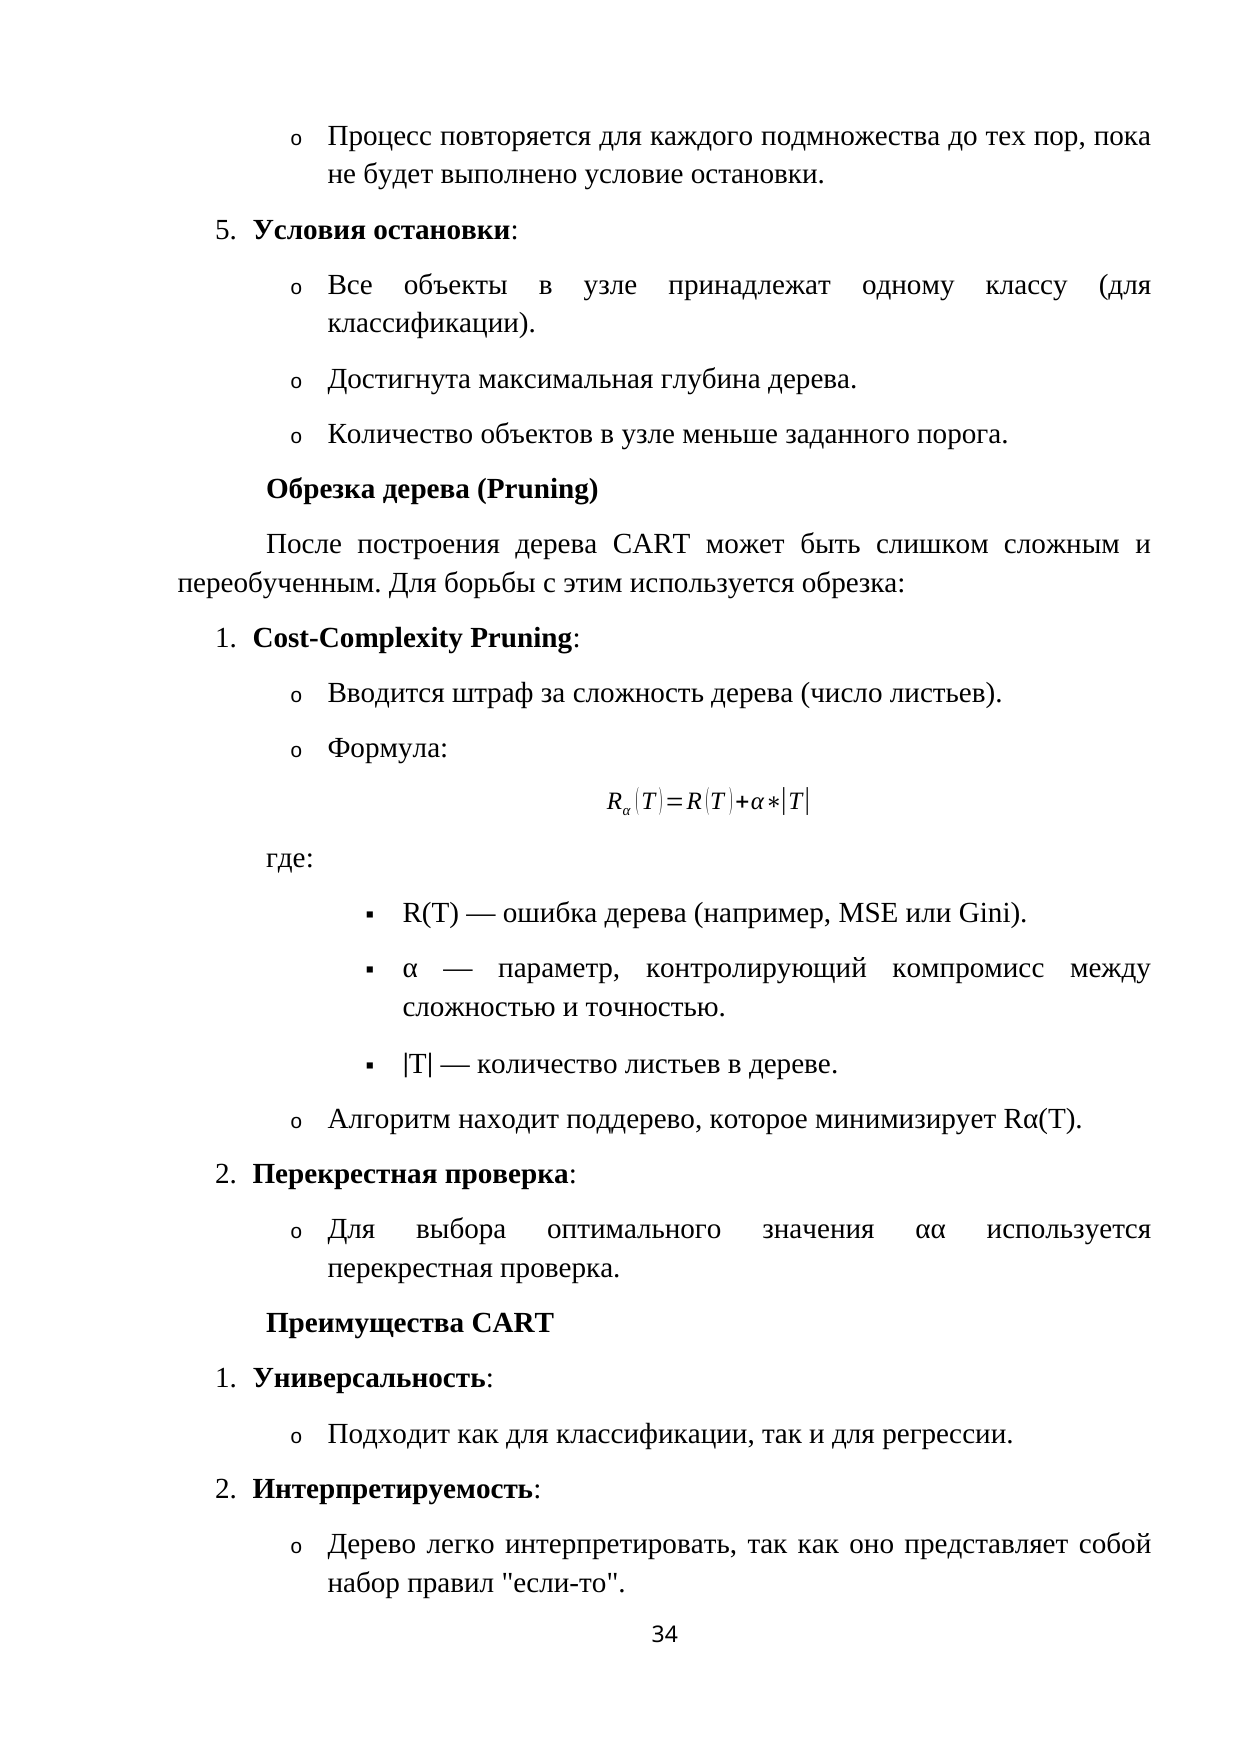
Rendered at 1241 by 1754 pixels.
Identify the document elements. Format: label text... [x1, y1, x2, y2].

list Cost-Complexity Pruning: [215, 620, 1152, 654]
list Интерпретируемость: [215, 1471, 1152, 1504]
list Количество объектов в узле меньше заданного порога. [290, 416, 1152, 449]
list R(T) — ошибка дерева (например, MSE или Gini). [365, 895, 1152, 929]
list Все объекты в узле принадлежат одному классу (для классификации). [290, 267, 1152, 339]
list Условия остановки: [215, 212, 1152, 245]
list Для выбора оптимального значения αα используется перекрестная проверка. [290, 1212, 1152, 1284]
list α — параметр, контролирующий компромисс между сложностью и точностью. [365, 950, 1152, 1022]
list Перекрестная проверка: [215, 1156, 1152, 1190]
list Процесс повторяется для каждого подмножества до тех пор, пока не будет выполнено условие остановки. [290, 118, 1152, 190]
text где: [177, 840, 1152, 873]
text Преимущества CART [177, 1305, 1152, 1339]
list Универсальность: [215, 1361, 1152, 1394]
list Вводится штраф за сложность дерева (число листьев). [290, 675, 1152, 709]
list Алгоритм находит поддерево, которое минимизирует Rα(T). [290, 1101, 1152, 1135]
list Дерево легко интерпретировать, так как оно представляет собой набор правил "если-то". [290, 1526, 1152, 1598]
text После построения дерева CART может быть слишком сложным и переобученным. Для борьбы с этим используется обрезка: [177, 526, 1152, 598]
list Достигнута максимальная глубина дерева. [290, 361, 1152, 394]
text Обрезка дерева (Pruning) [177, 471, 1152, 505]
list ∣T∣ — количество листьев в дереве. [365, 1044, 1152, 1079]
list Формула: [290, 731, 1152, 764]
list Подходит как для классификации, так и для регрессии. [290, 1416, 1152, 1449]
